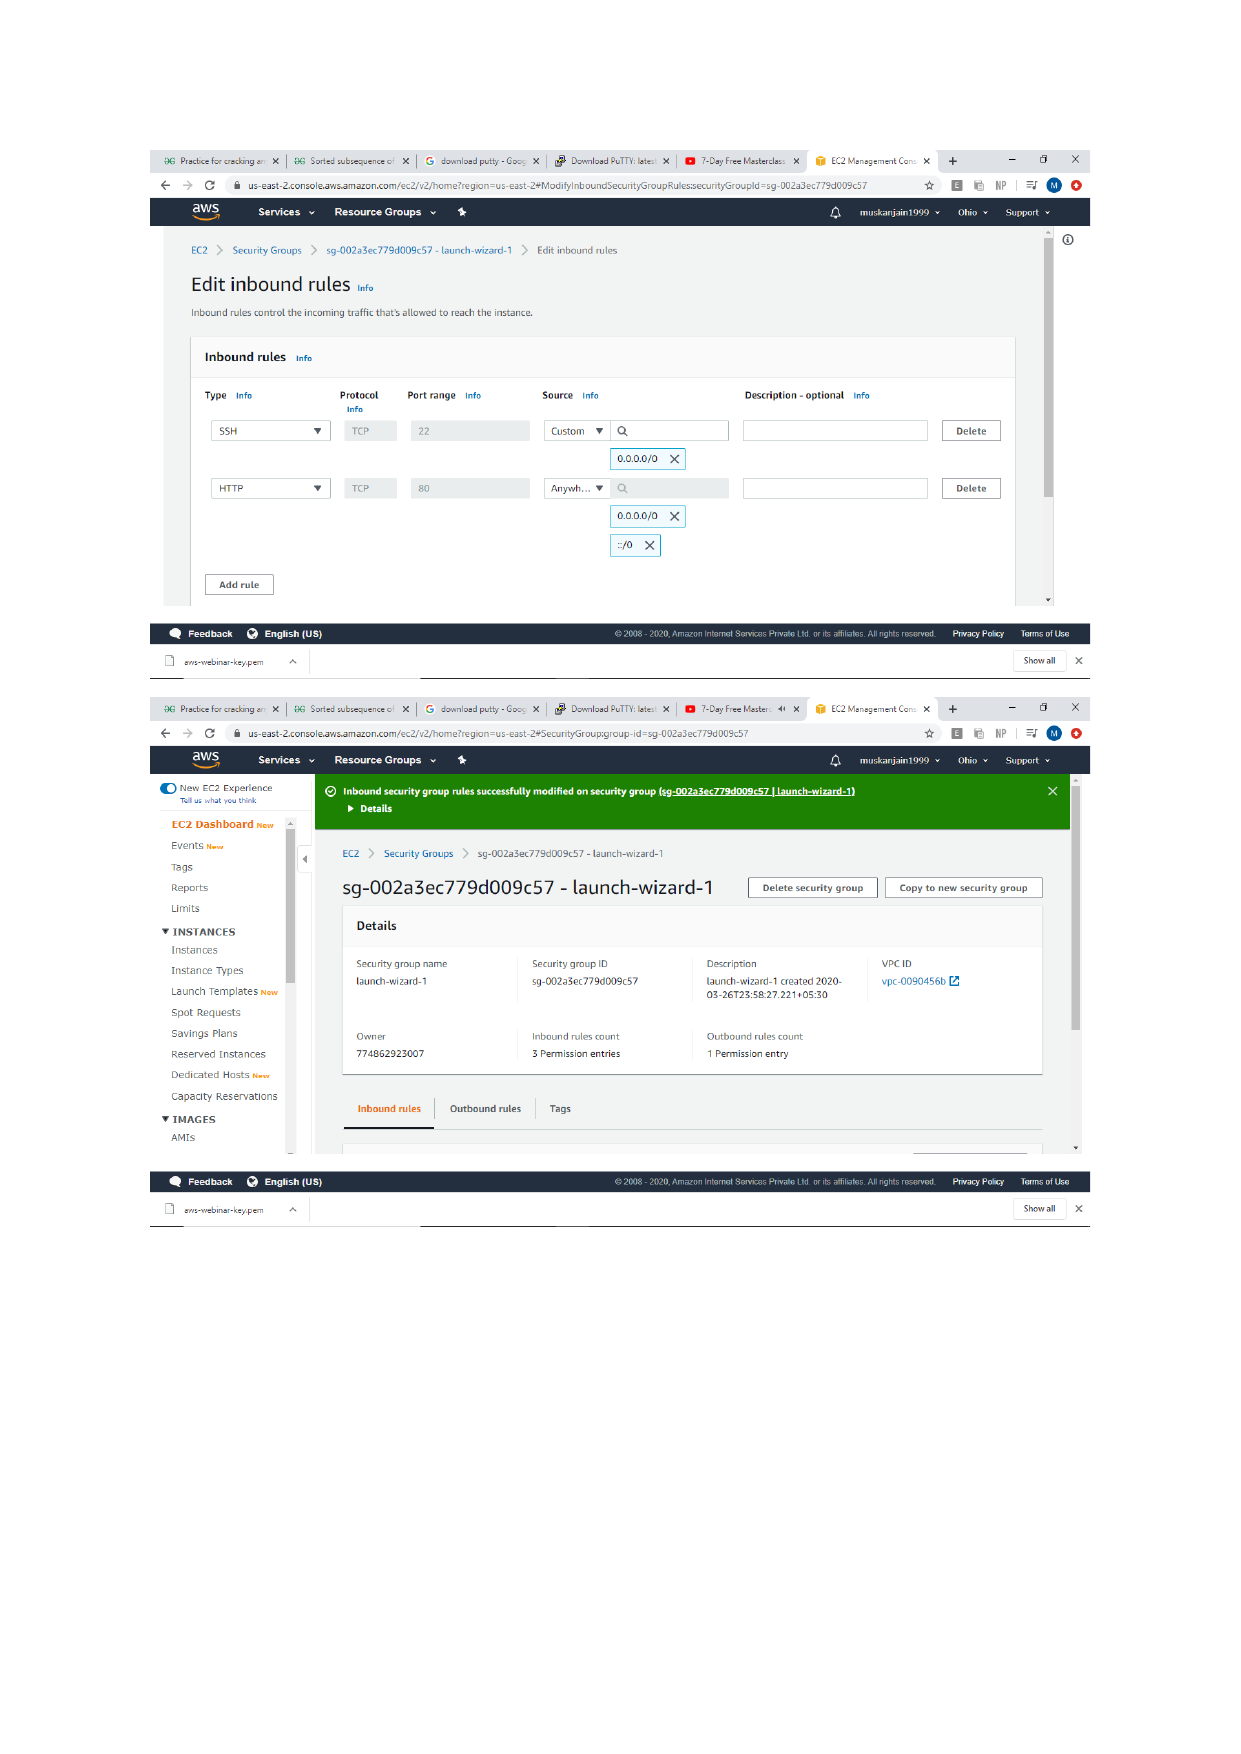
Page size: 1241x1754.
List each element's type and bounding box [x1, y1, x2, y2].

picture [150, 697, 1091, 1227]
picture [150, 150, 1091, 679]
